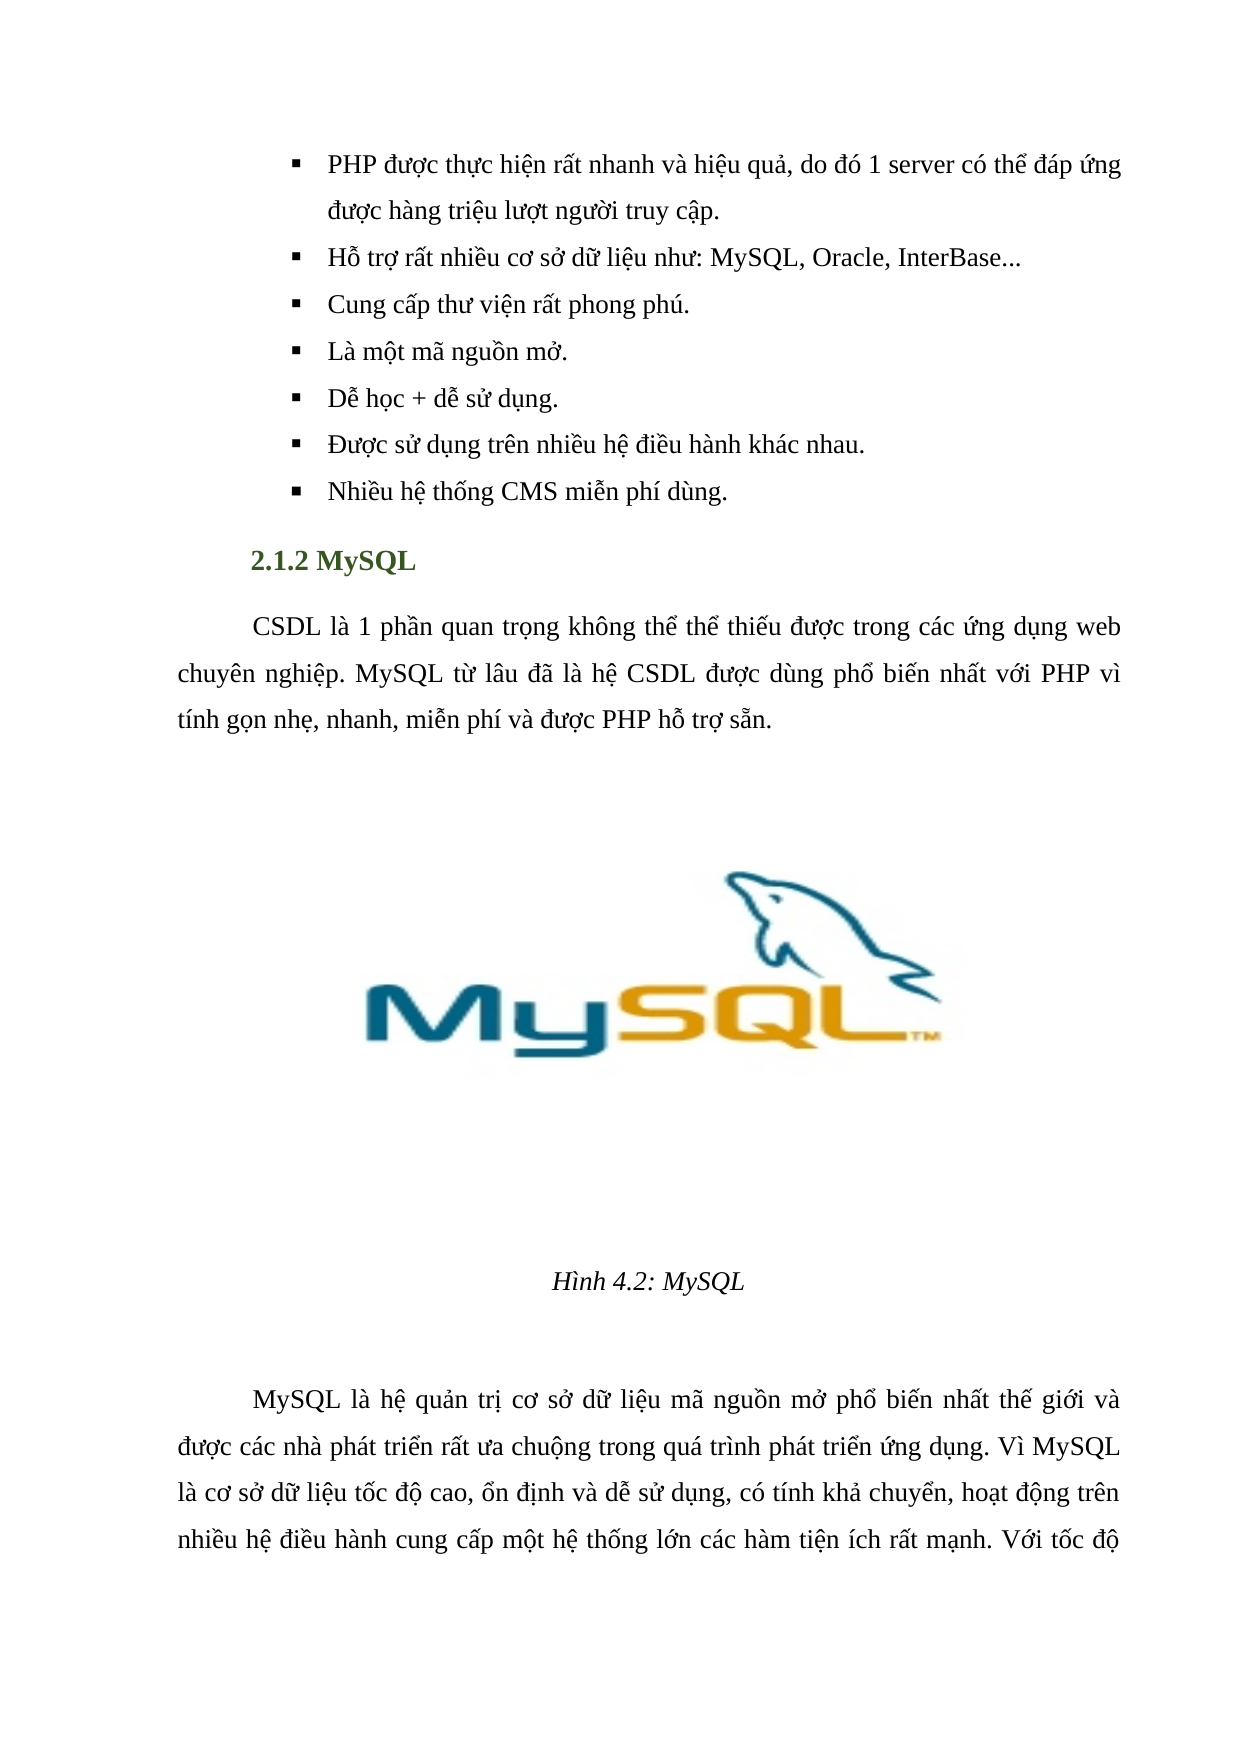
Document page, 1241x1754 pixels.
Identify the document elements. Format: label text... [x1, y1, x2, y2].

picture [306, 838, 994, 1158]
text CSDL là 1 phần quan trọng không thể thể thiếu được trong các ứng dụng web chuyên nghiệp. MySQL từ lâu đã là hệ CSDL được dùng phổ biến nhất với PHP vì tính gọn nhẹ, nhanh, miễn phí và được PHP hỗ trợ sẵn. [177, 610, 1122, 735]
subtitle 2.1.2 MySQL [177, 543, 1122, 577]
list Dễ học + dễ sử dụng. [290, 382, 1122, 413]
list Cung cấp thư viện rất phong phú. [290, 288, 1122, 319]
list PHP được thực hiện rất nhanh và hiệu quả, do đó 1 server có thể đáp ứng được hàng triệu lượt người truy cập. [290, 148, 1122, 226]
list Được sử dụng trên nhiều hệ điều hành khác nhau. [290, 429, 1122, 460]
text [177, 1383, 1122, 1554]
list Là một mã nguồn mở. [290, 335, 1122, 366]
list Hỗ trợ rất nhiều cơ sở dữ liệu như: MySQL, Oracle, InterBase... [290, 241, 1122, 272]
text Hình 4.2: MySQL [177, 1264, 1122, 1296]
list Nhiều hệ thống CMS miễn phí dùng. [290, 476, 1122, 507]
